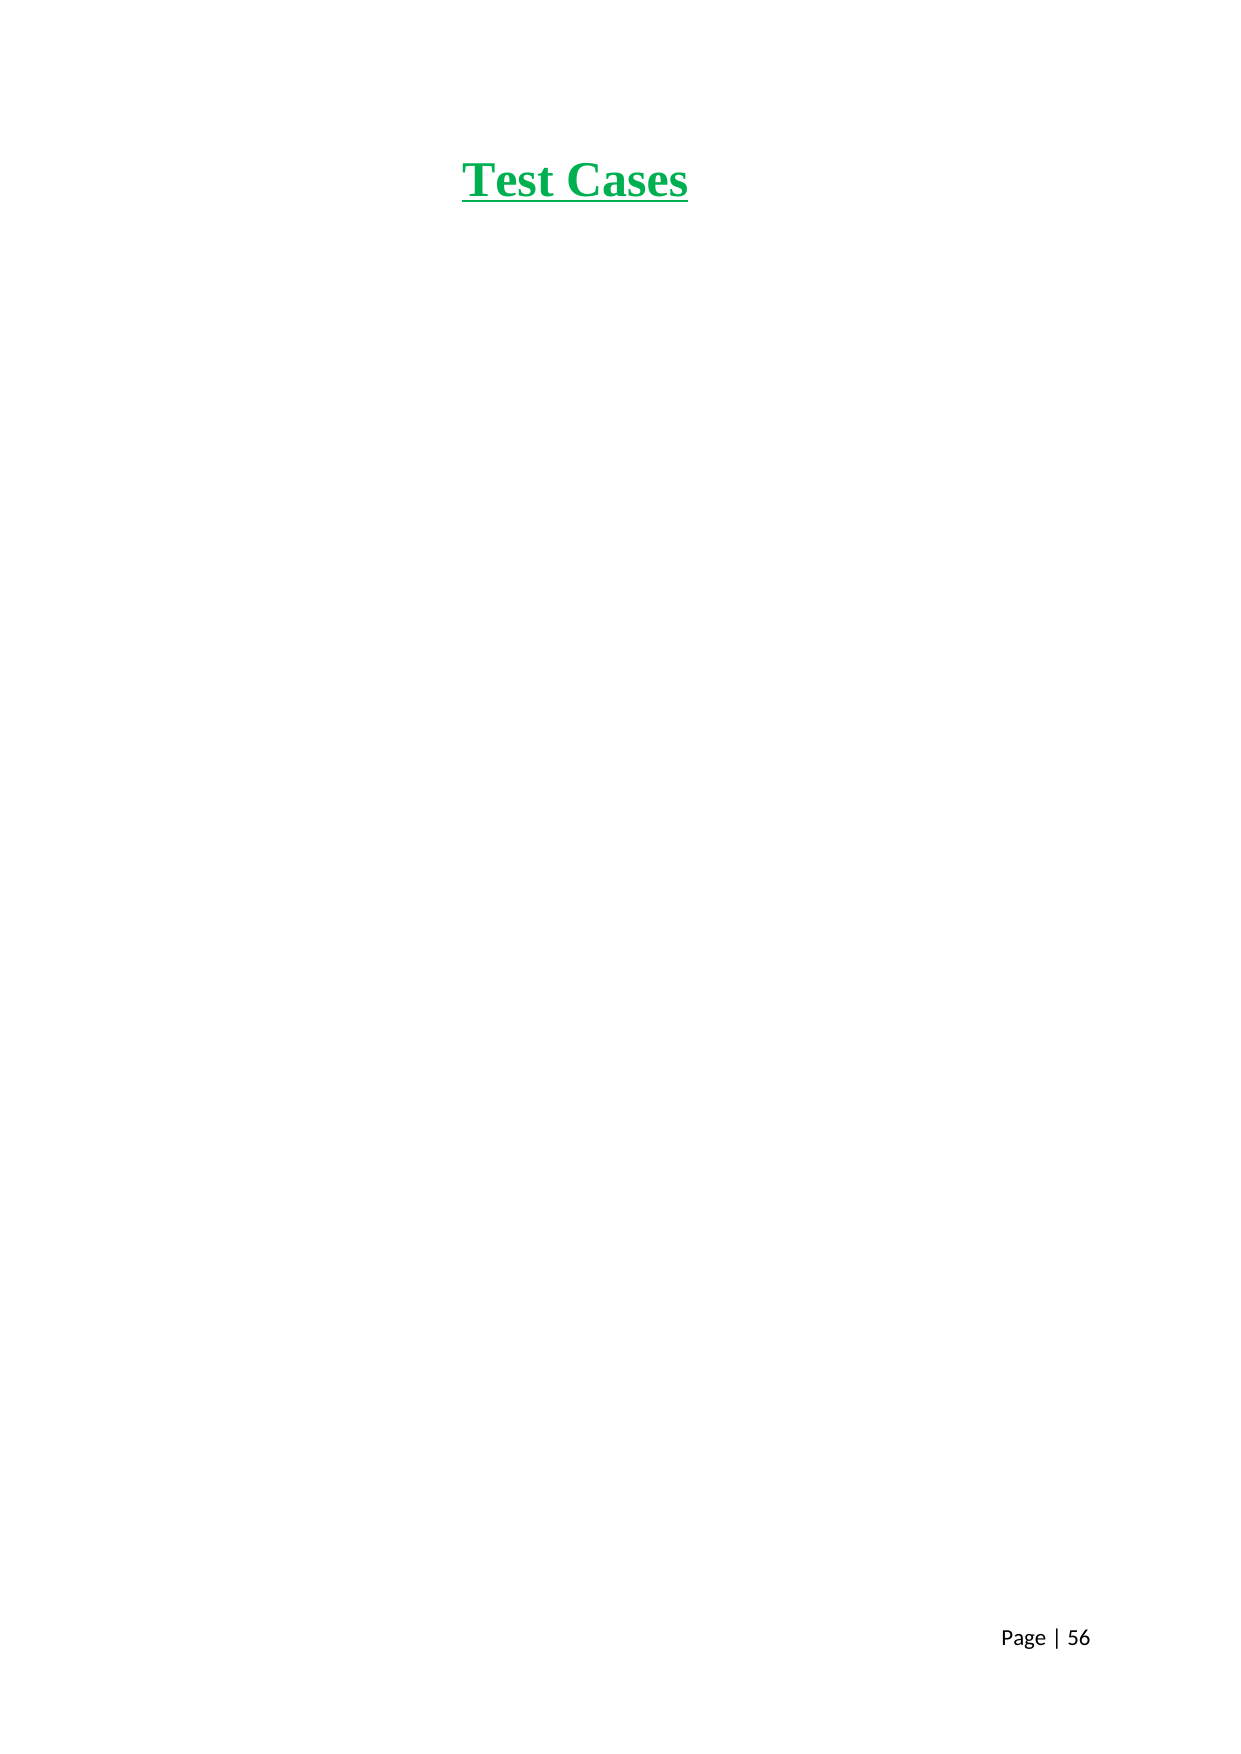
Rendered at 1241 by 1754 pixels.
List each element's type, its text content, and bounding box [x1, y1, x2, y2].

subtitle Test Cases [150, 150, 887, 207]
